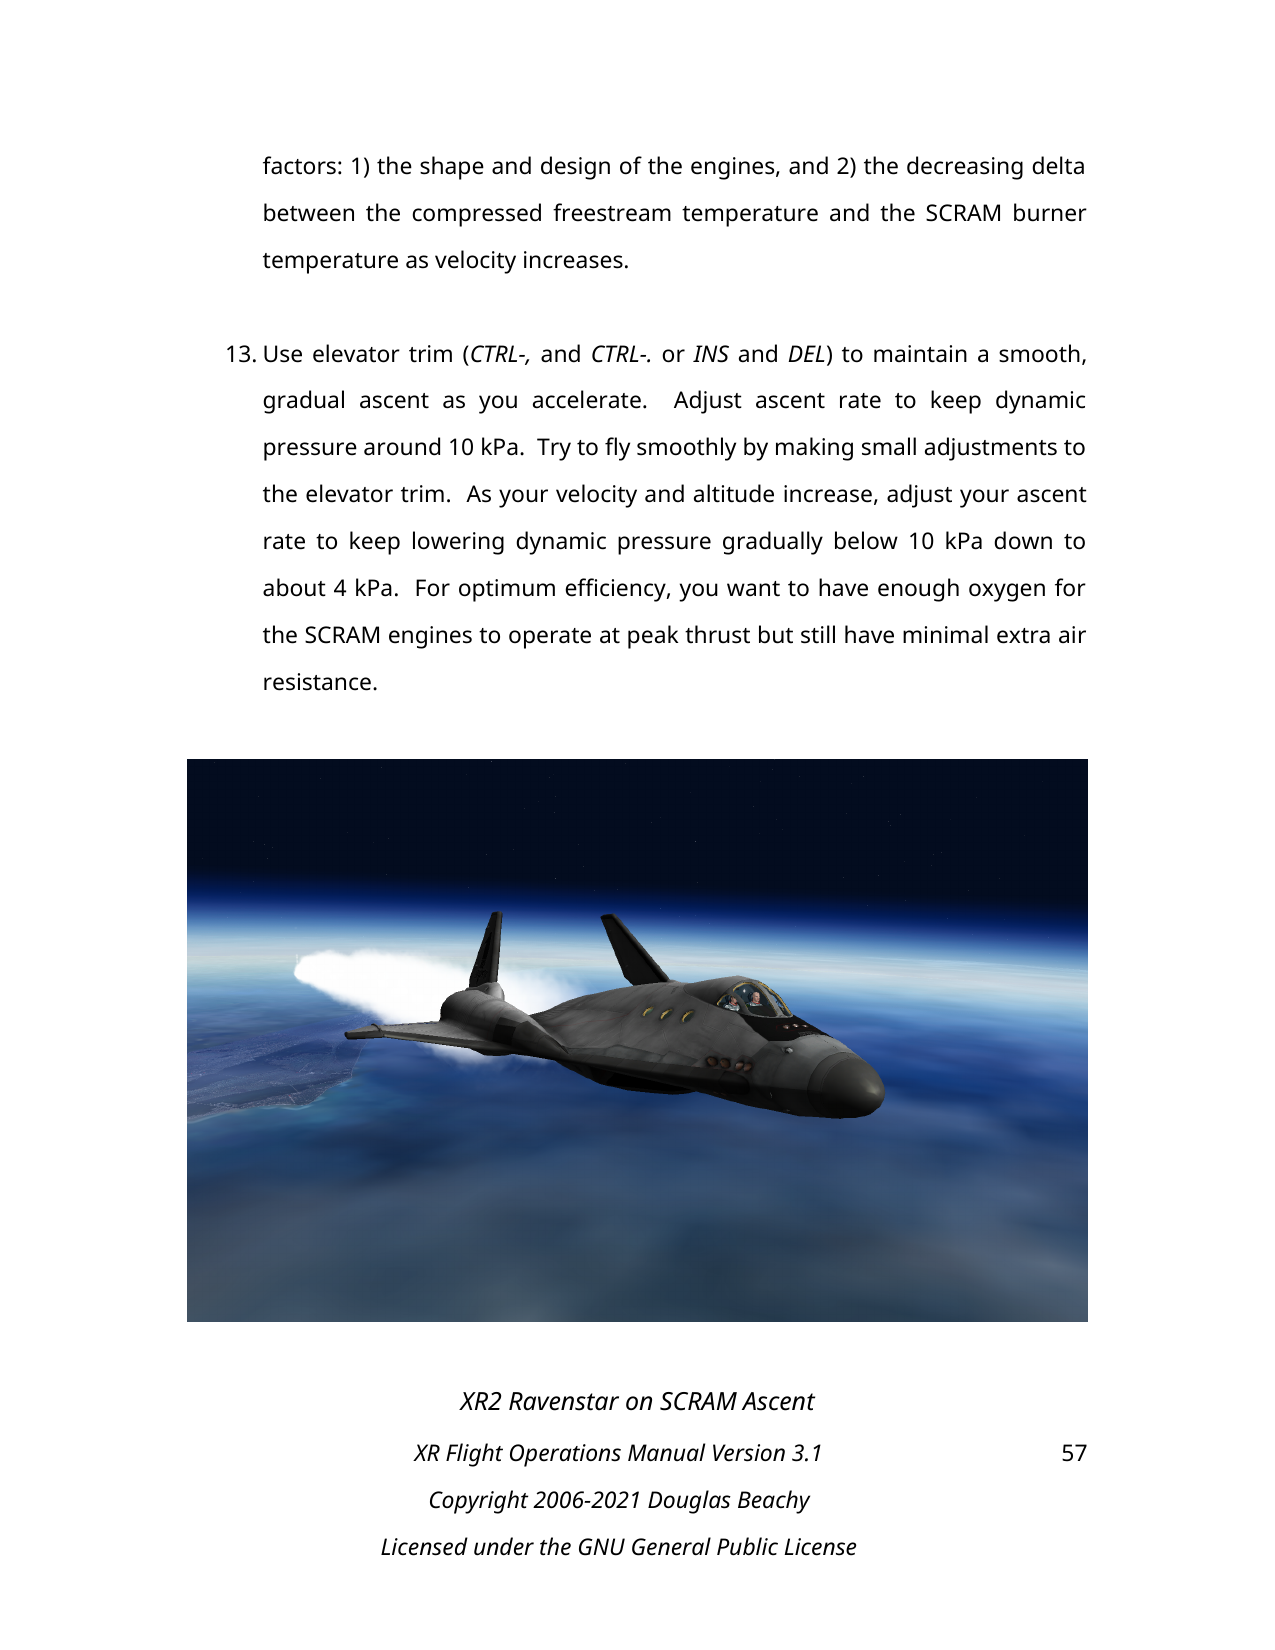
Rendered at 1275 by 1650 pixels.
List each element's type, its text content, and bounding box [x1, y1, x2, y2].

text XR2 Ravenstar on SCRAM Ascent [187, 1384, 1087, 1418]
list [225, 150, 1087, 275]
picture [187, 759, 1088, 1322]
list Use elevator trim (CTRL-, and CTRL-. or INS and ) to maintain a smooth, gradual ascent as you accelerate. Adjust ascent rate to keep dynamic pressure around 10 kPa. Try to fly smoothly by making small adjustments to the elevator trim. As your velocity and altitude increase, adjust your ascent rate to keep lowering dynamic pressure gradually below 10 kPa down to about 4 kPa. For optimum efficiency, you want to have enough oxygen for the SCRAM engines to operate at peak thrust but still have minimal extra air resistance. [225, 337, 1087, 697]
